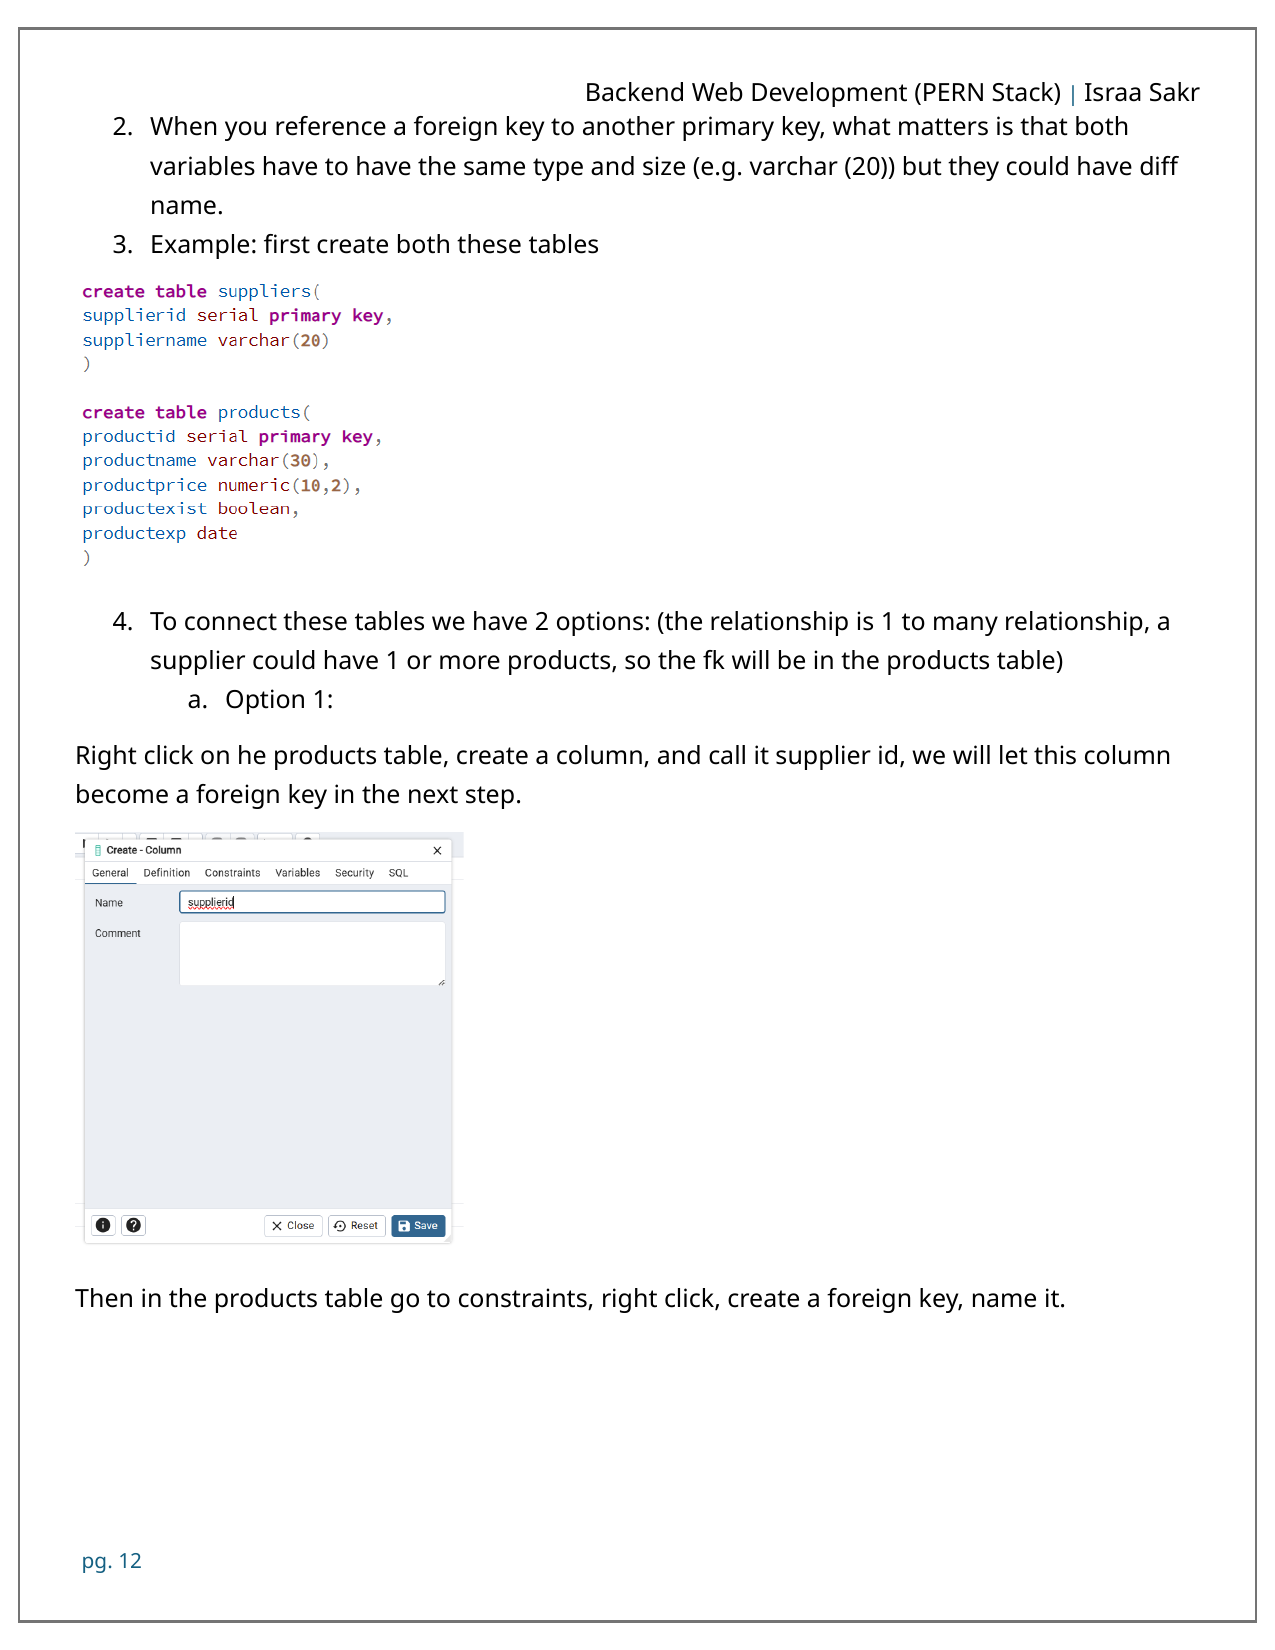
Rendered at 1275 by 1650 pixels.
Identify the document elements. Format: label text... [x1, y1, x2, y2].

picture [75, 282, 397, 582]
list Example: first create both these tables [112, 227, 1200, 261]
list Option 1: [187, 682, 1200, 716]
text Then in the products table go to constraints, right click, create a foreign key, name it. [75, 1281, 1200, 1315]
text Right click on he products table, create a column, and call it supplier id, we will let this column become a foreign key in the next step. [75, 738, 1200, 811]
list To connect these tables we have 2 options: (the relationship is 1 to many relationship, a supplier could have 1 or more products, so the fk will be in the products table) [112, 604, 1200, 677]
picture [75, 832, 464, 1260]
list When you reference a foreign key to another primary key, what matters is that both variables have to have the same type and size (e.g. varchar (20)) but they could have diff name. [112, 109, 1200, 221]
